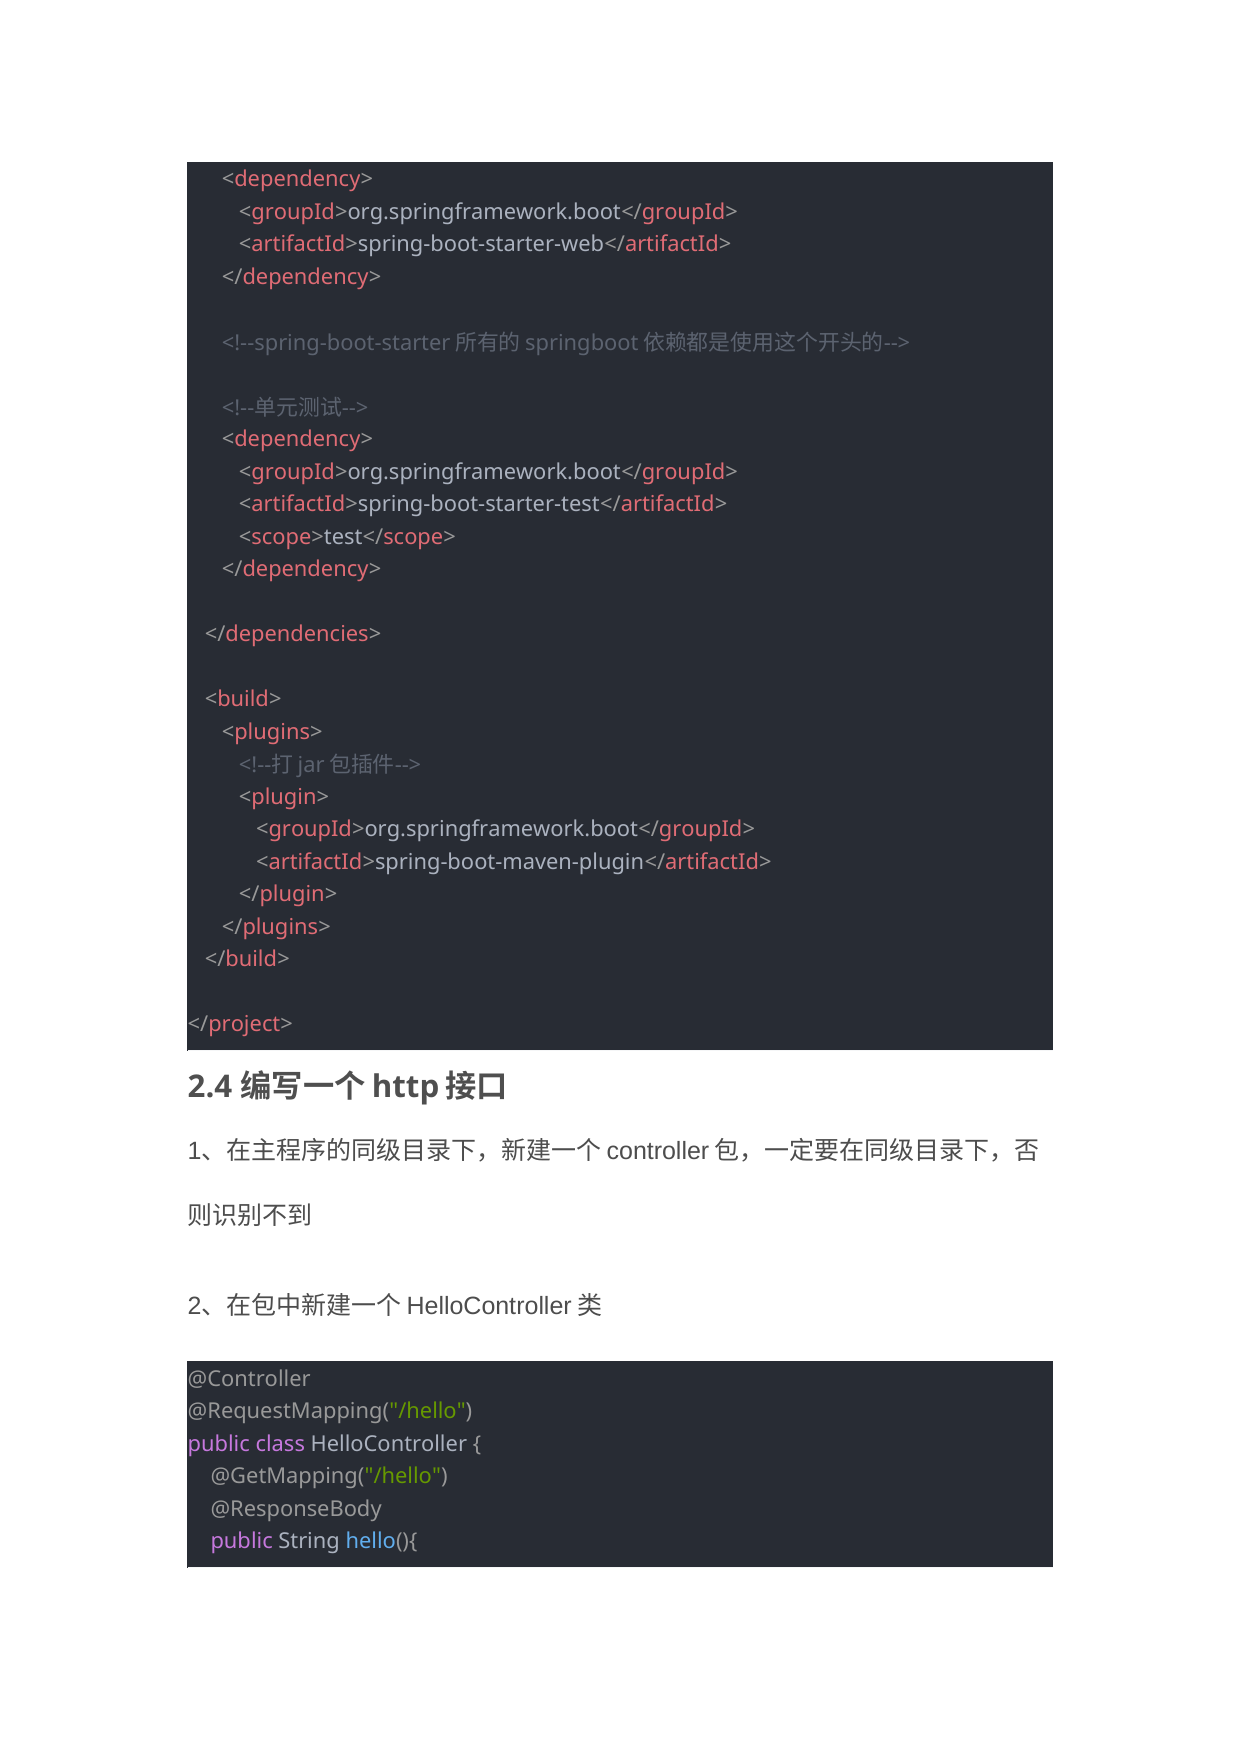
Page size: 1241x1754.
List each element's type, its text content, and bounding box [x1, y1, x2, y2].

text <!--打jar包插件--> [394, 747, 1053, 779]
text <dependency> [187, 422, 1053, 454]
text public class HelloController { [187, 1426, 1053, 1459]
text <groupId>org.springframework.boot</groupId> [187, 812, 1053, 844]
text </plugin> [187, 877, 1053, 909]
text @GetMapping("/hello") [187, 1459, 1053, 1491]
text 2.4 编写一个http接口 [187, 1051, 1053, 1116]
text </dependencies> [187, 617, 1053, 649]
text <!--spring-boot-starter所有的springboot依赖都是使用这个开头的--> [187, 324, 1053, 357]
text </dependency> [187, 259, 1053, 292]
text <artifactId>spring-boot-starter-web</artifactId> [187, 227, 1053, 259]
text @RequestMapping("/hello") [187, 1394, 1053, 1426]
text </build> [187, 942, 1053, 974]
text </plugins> [187, 909, 1053, 942]
text <!--单元测试--> [187, 389, 1053, 422]
text <plugin> [187, 779, 1053, 812]
text @ResponseBody [187, 1491, 1053, 1524]
text <artifactId>spring-boot-starter-test</artifactId> [187, 487, 1053, 519]
text <groupId>org.springframework.boot</groupId> [187, 194, 1053, 227]
text @Controller [187, 1361, 1053, 1394]
text <groupId>org.springframework.boot</groupId> [187, 454, 1053, 487]
text <build> [187, 682, 1053, 714]
text <plugins> [187, 714, 1053, 747]
text </dependency> [187, 552, 1053, 584]
text <artifactId>spring-boot-maven-plugin</artifactId> [187, 844, 1053, 877]
text <scope>test</scope> [187, 519, 1053, 552]
text public String hello(){ [187, 1524, 1053, 1568]
text 2、在包中新建一个HelloController类 [187, 1271, 1053, 1336]
text </project> [187, 1007, 1053, 1051]
text <dependency> [187, 162, 1053, 194]
text 1、在主程序的同级目录下，新建一个controller包，一定要在同级目录下，否则识别不到 [187, 1116, 1053, 1246]
